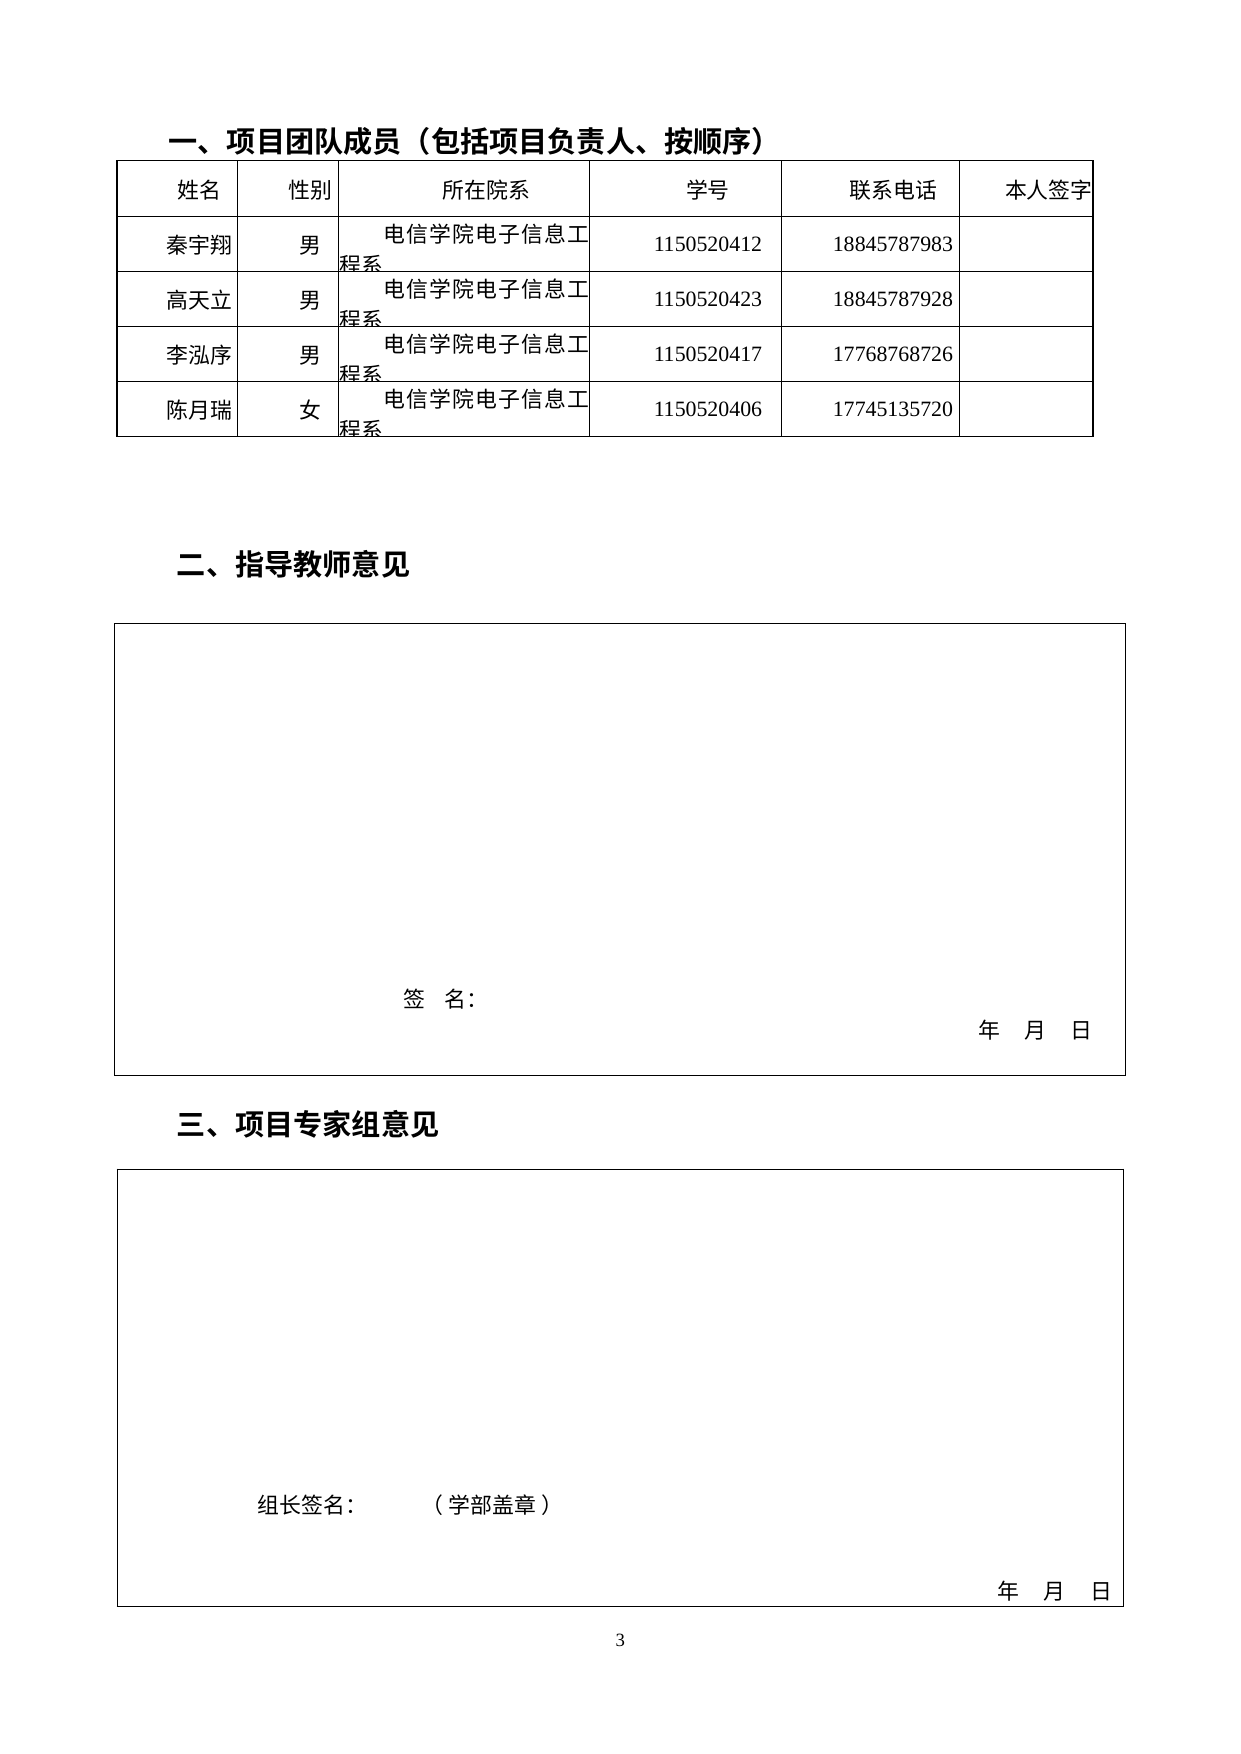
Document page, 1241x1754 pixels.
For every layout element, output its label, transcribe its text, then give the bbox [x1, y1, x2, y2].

table_cell 男 [238, 327, 338, 381]
table_cell 17745135720 [782, 382, 959, 436]
table_header 性别 [238, 161, 338, 216]
text 二、指导教师意见 [118, 541, 1122, 583]
table_cell 17768768726 [782, 327, 959, 381]
table_header 签 名： 年 月 日 [115, 624, 1125, 1075]
table_cell 女 [238, 382, 338, 436]
table_cell 秦宇翔 [118, 217, 237, 271]
table_cell 电信学院电子信息工程系 [339, 327, 589, 381]
table_cell 电信学院电子信息工程系 [339, 217, 589, 271]
table_cell 陈月瑞 [118, 382, 237, 436]
table_cell 男 [238, 272, 338, 326]
table_cell [960, 382, 1092, 436]
table_cell 1150520406 [590, 382, 781, 436]
table_cell [960, 272, 1092, 326]
table_cell [960, 327, 1092, 381]
table_cell 李泓序 [118, 327, 237, 381]
table_header 联系电话 [782, 161, 959, 216]
table_cell 1150520423 [590, 272, 781, 326]
table_cell 电信学院电子信息工程系 [339, 272, 589, 326]
table_cell 1150520412 [590, 217, 781, 271]
text 一、项目团队成员（包括项目负责人、按顺序） [118, 118, 1122, 160]
table_cell 男 [238, 217, 338, 271]
table_cell 18845787928 [782, 272, 959, 326]
table_header 学号 [590, 161, 781, 216]
table_cell [960, 217, 1092, 271]
table_cell 1150520417 [590, 327, 781, 381]
text 三、项目专家组意见 [118, 1101, 1122, 1143]
table_header 组长签名： （ 学部盖章 ） 年 月 日 [118, 1170, 1123, 1606]
table_header 姓名 [118, 161, 237, 216]
table_cell 电信学院电子信息工程系 [339, 382, 589, 436]
table_cell 高天立 [118, 272, 237, 326]
table_header 所在院系 [339, 161, 589, 216]
table_cell 18845787983 [782, 217, 959, 271]
table_header 本人签字 [960, 161, 1092, 216]
